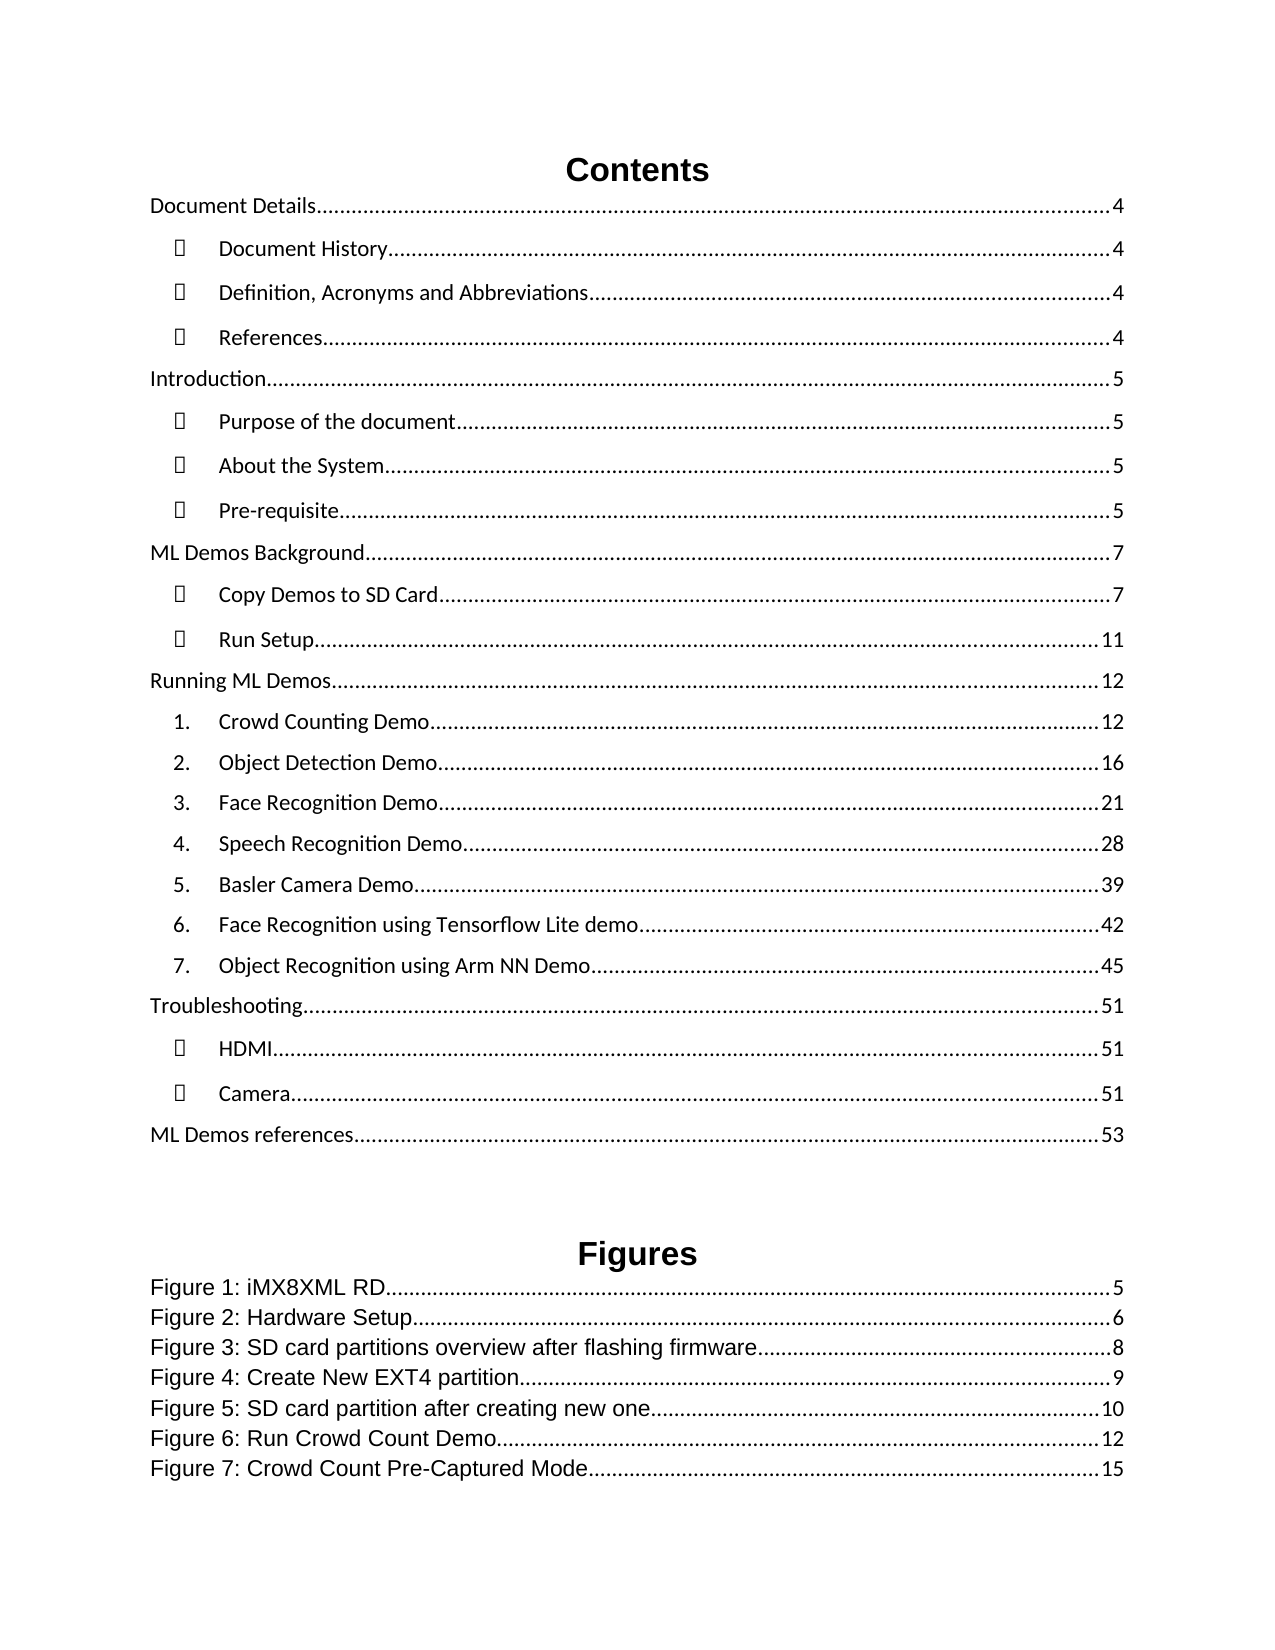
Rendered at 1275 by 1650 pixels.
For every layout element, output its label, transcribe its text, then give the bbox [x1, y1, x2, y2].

text Figure 4: Create New EXT4 partition 9 [150, 1363, 1125, 1392]
text Figure 7: Crowd Count Pre-Captured Mode 15 [150, 1454, 1125, 1482]
text Figure 5: SD card partition after creating new one 10 [150, 1394, 1125, 1422]
text Figure 2: Hardware Setup 6 [150, 1303, 1125, 1331]
text Figure 6: Run Crowd Count Demo 12 [150, 1424, 1125, 1452]
text Figures [150, 1234, 1125, 1273]
text Figure 1: iMX8XML RD 5 [150, 1273, 1125, 1301]
text Figure 3: SD card partitions overview after flashing firmware 8 [150, 1333, 1125, 1361]
